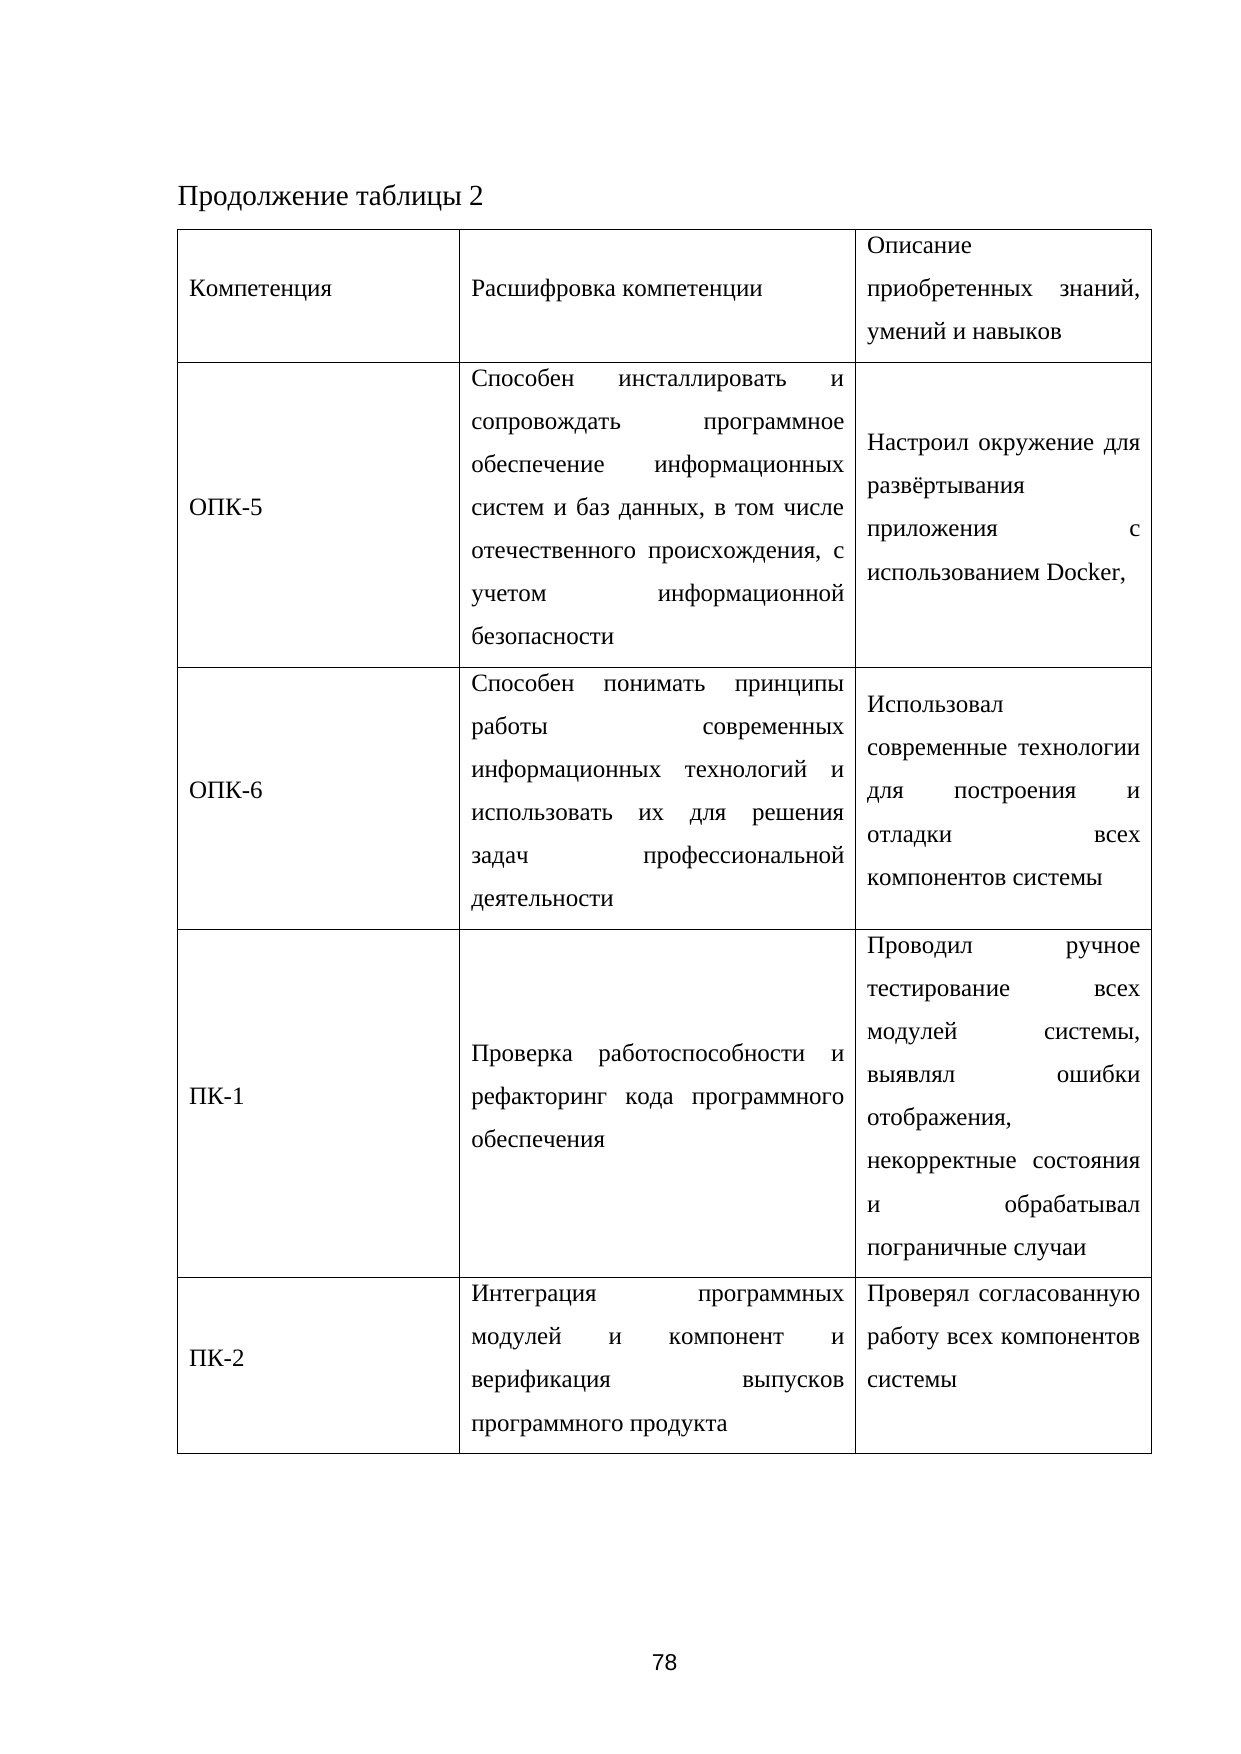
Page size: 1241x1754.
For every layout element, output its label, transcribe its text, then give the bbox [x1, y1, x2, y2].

table_header Расшифровка компетенции [460, 230, 855, 362]
table_cell Способен инсталлировать и сопровождать программное обеспечение информационных систем и баз данных, в том числе отечественного происхождения, с учетом информационной безопасности [460, 363, 855, 667]
table_cell Проводил ручное тестирование всех модулей системы, выявлял ошибки отображения, некорректные состояния и обрабатывал пограничные случаи [856, 930, 1151, 1277]
table_cell Проверка работоспособности и рефакторинг кода программного обеспечения [460, 930, 855, 1277]
table_cell Проверял согласованную работу всех компонентов системы [856, 1278, 1151, 1453]
table_cell Настроил окружение для развёртывания приложения с использованием Docker, [856, 363, 1151, 667]
table_cell Интеграция программных модулей и компонент и верификация выпусков программного продукта [460, 1278, 855, 1453]
table_header Описание приобретенных знаний, умений и навыков [856, 230, 1151, 362]
text Продолжение таблицы 2 [177, 178, 1152, 212]
table_header Компетенция [178, 230, 459, 362]
table_cell ОПК-6 [178, 668, 459, 929]
table_cell ПК-2 [178, 1278, 459, 1453]
table_cell Использовал современные технологии для построения и отладки всех компонентов системы [856, 668, 1151, 929]
table_cell ОПК-5 [178, 363, 459, 667]
table_cell Способен понимать принципы работы современных информационных технологий и использовать их для решения задач профессиональной деятельности [460, 668, 855, 929]
table_cell ПК-1 [178, 930, 459, 1277]
